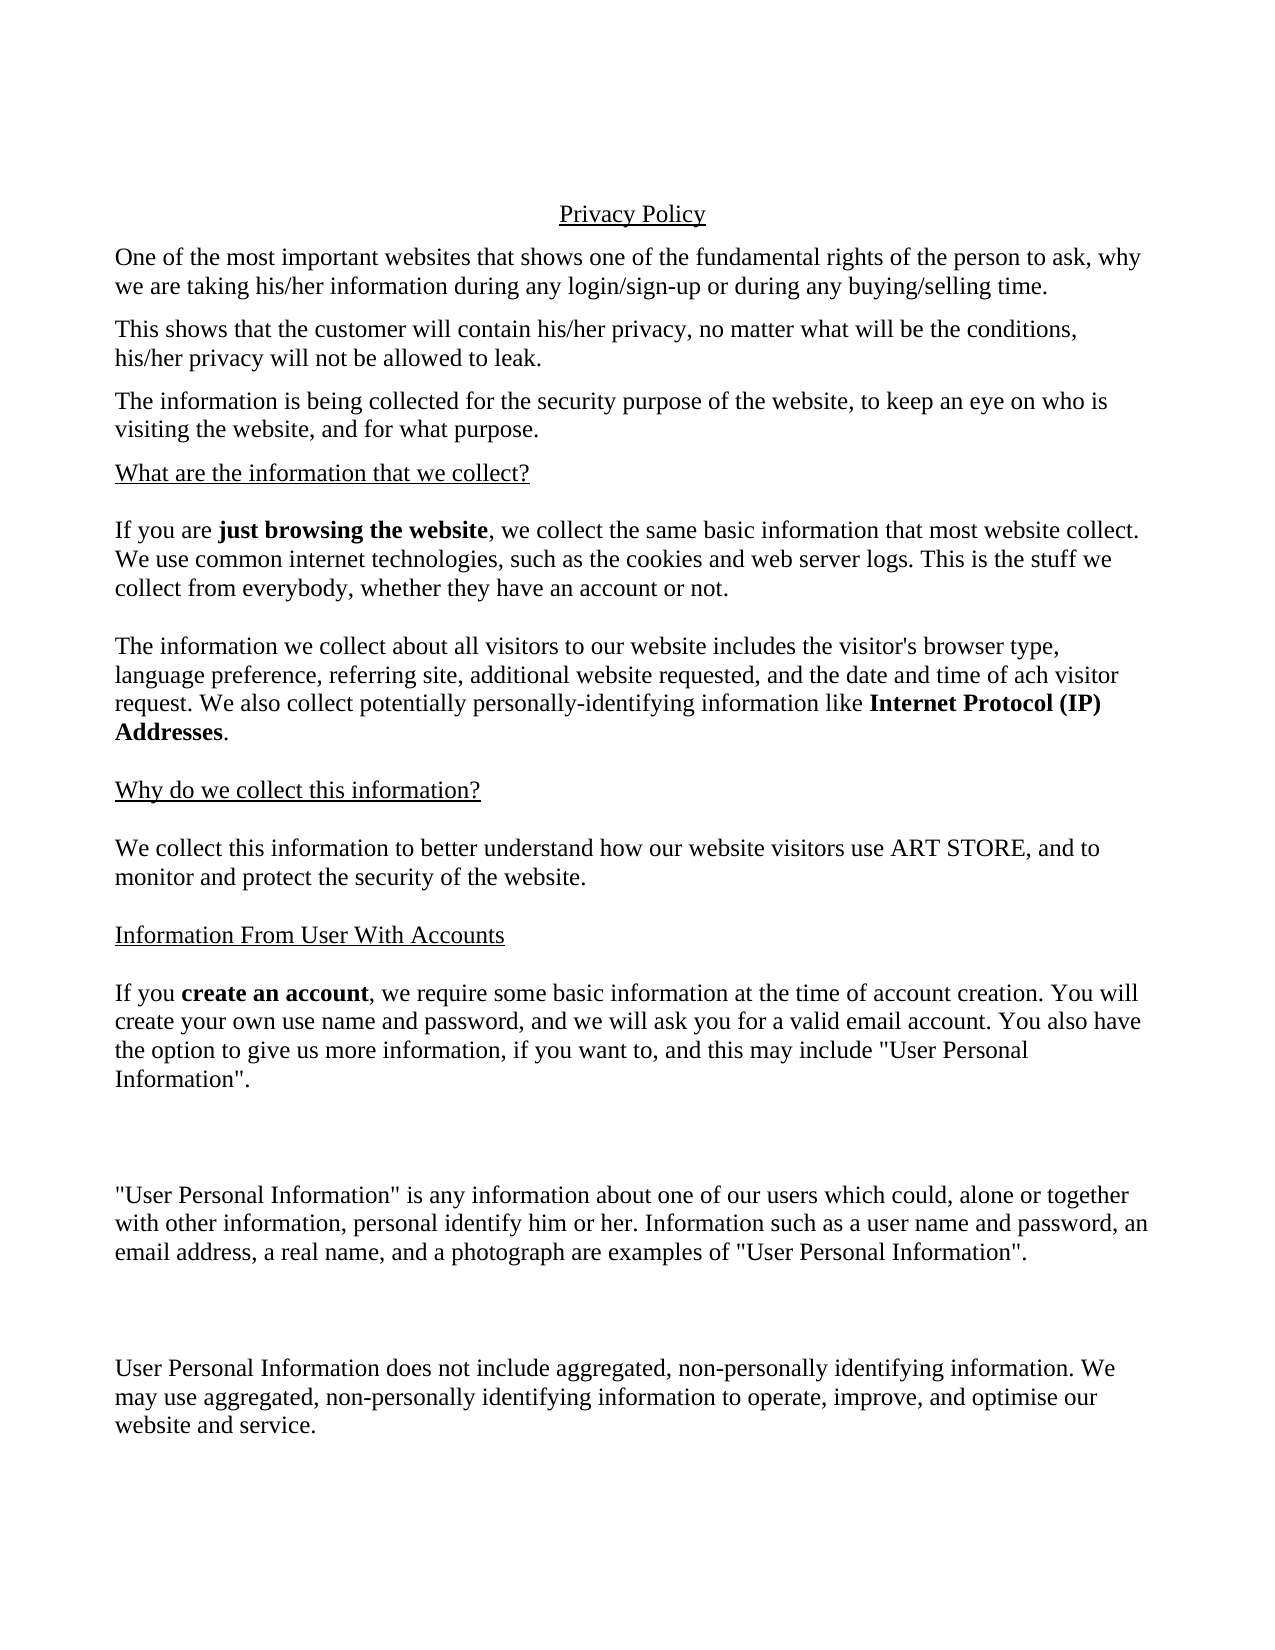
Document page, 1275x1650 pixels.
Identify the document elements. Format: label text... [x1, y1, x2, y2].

text User Personal Information does not include aggregated, non-personally identifying information. We may use aggregated, non-personally identifying information to operate, improve, and optimise our website and service. [114, 1353, 1150, 1439]
text Privacy Policy [114, 199, 1150, 228]
text If you create an account, we require some basic information at the time of account creation. You will create your own use name and password, and we will ask you for a valid email account. You also have the option to give us more information, if you want to, and this may include "User Personal Information". [114, 978, 1150, 1093]
text Information From User With Accounts [114, 920, 1150, 948]
text If you are just browsing the website, we collect the same basic information that most website collect. We use common internet technologies, such as the cookies and web server logs. This is the stuff we collect from everybody, whether they have an account or not. [114, 516, 1150, 602]
text "User Personal Information" is any information about one of our users which could, alone or together with other information, personal identify him or her. Information such as a user name and password, an email address, a real name, and a photograph are examples of "User Personal Information". [114, 1180, 1150, 1266]
text One of the most important websites that shows one of the fundamental rights of the person to ask, why we are taking his/her information during any login/sign-up or during any buying/selling time. [114, 242, 1150, 300]
text We collect this information to better understand how our website visitors use ART STORE, and to monitor and protect the security of the website. [587, 833, 1150, 891]
text The information is being collected for the security purpose of the website, to keep an eye on who is visiting the website, and for what purpose. [114, 386, 1150, 443]
text This shows that the customer will contain his/her privacy, no matter what will be the conditions, his/her privacy will not be allowed to leak. [114, 314, 1150, 372]
text The information we collect about all visitors to our website includes the visitor's browser type, language preference, referring site, additional website requested, and the date and time of ach visitor request. We also collect potentially personally-identifying information like Internet Protocol (IP) Addresses. [114, 631, 1150, 746]
text What are the information that we collect? [114, 458, 1150, 486]
text Why do we collect this information? [114, 775, 1150, 804]
